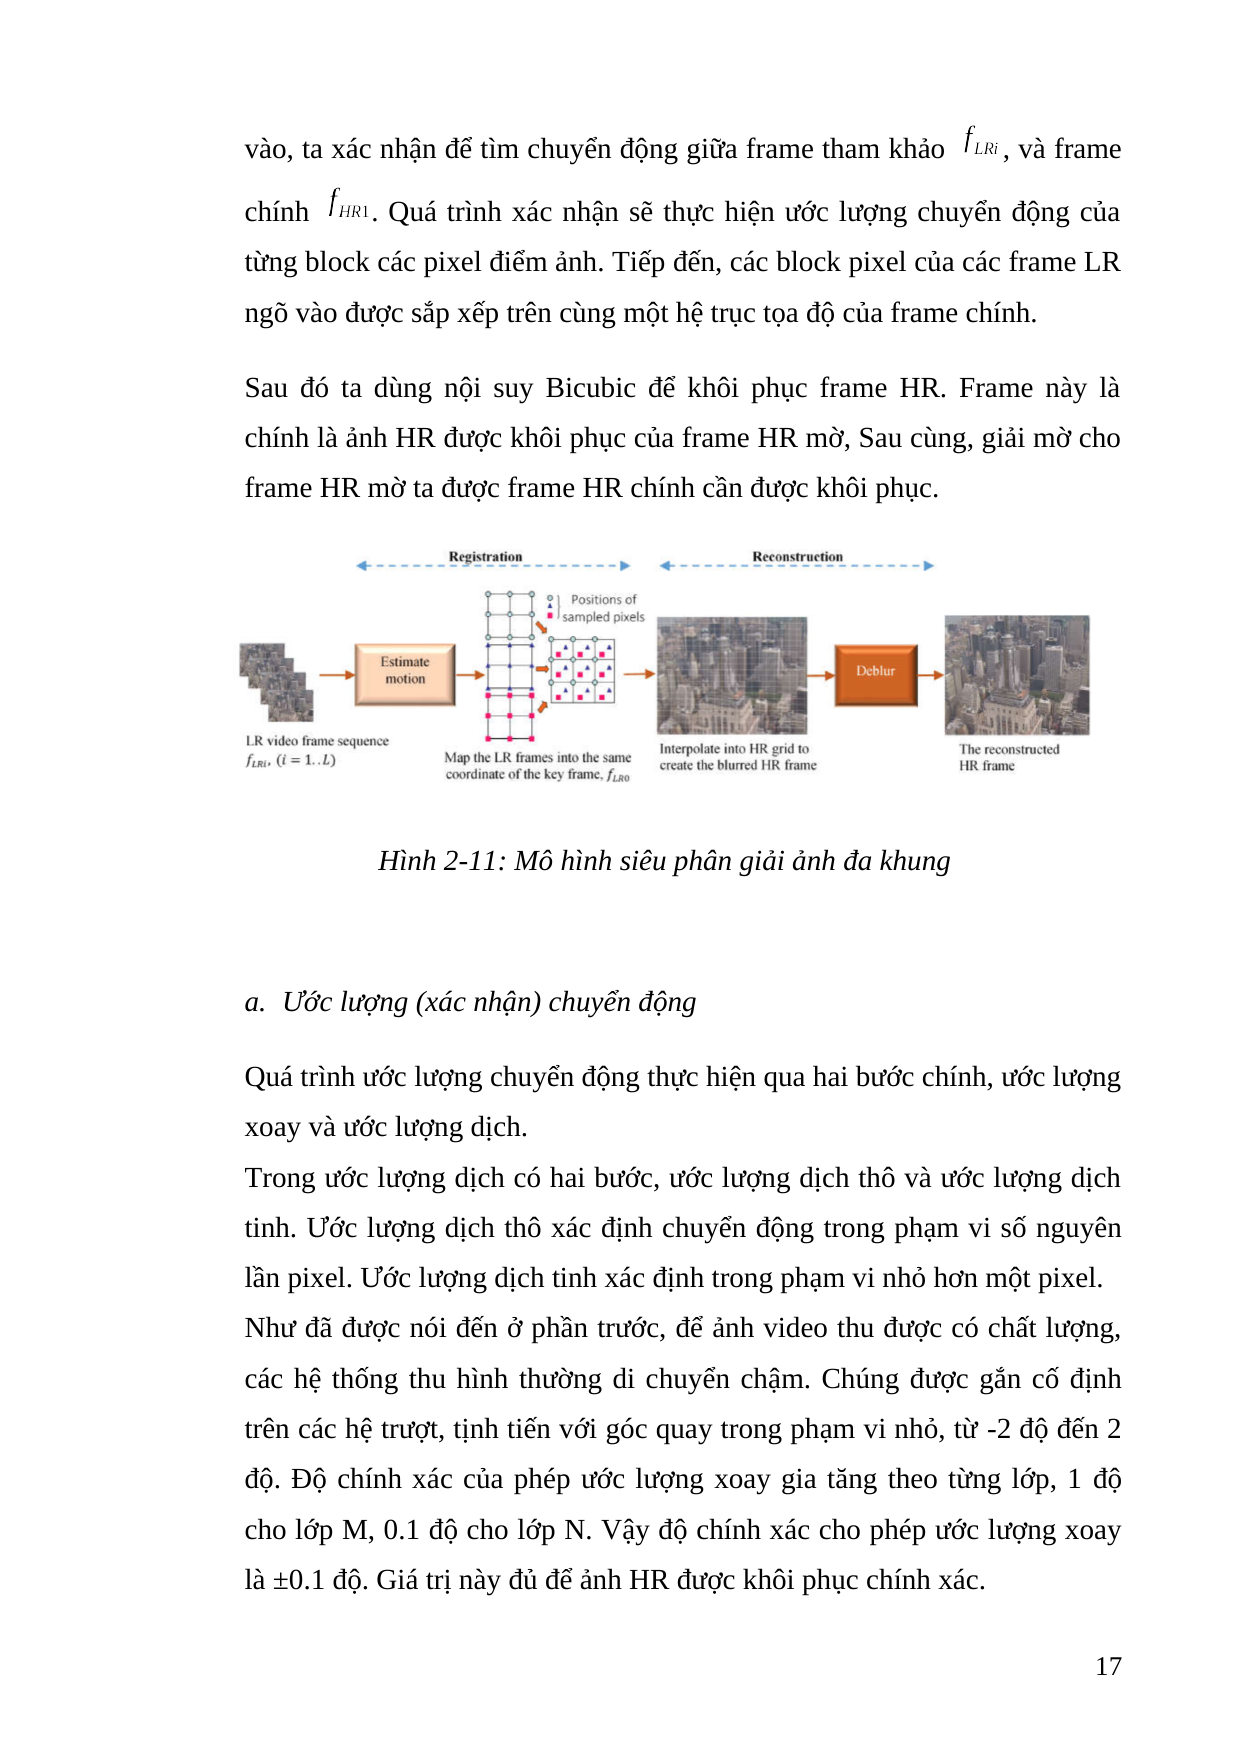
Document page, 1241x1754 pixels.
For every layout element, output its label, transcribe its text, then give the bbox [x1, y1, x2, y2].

text Quá trình ước lượng chuyển động thực hiện qua hai bước chính, ước lượng xoay và ước lượng dịch. [244, 1059, 1122, 1143]
text Sau đó ta dùng nội suy Bicubic để khôi phục frame HR. Frame này là chính là ảnh HR được khôi phục của frame HR mờ, Sau cùng, giải mờ cho frame HR mờ ta được frame HR chính cần được khôi phục. [244, 370, 1122, 504]
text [244, 118, 1122, 328]
list Ước lượng (xác nhận) chuyển động [244, 984, 1122, 1017]
text Trong ước lượng dịch có hai bước, ước lượng dịch thô và ước lượng dịch tinh. Ước lượng dịch thô xác định chuyển động trong phạm vi số nguyên lần pixel. Ước lượng dịch tinh xác định trong phạm vi nhỏ hơn một pixel. [244, 1160, 1122, 1294]
picture [206, 521, 1122, 804]
text Như đã được nói đến ở phần trước, để ảnh video thu được có chất lượng, các hệ thống thu hình thường di chuyển chậm. Chúng được gắn cố định trên các hệ trượt, tịnh tiến với góc quay trong phạm vi nhỏ, từ -2 độ đến 2 độ. Độ chính xác của phép ước lượng xoay gia tăng theo từng lớp, 1 độ cho lớp M, 0.1 độ cho lớp N. Vậy độ chính xác cho phép ước lượng xoay là ±0.1 độ. Giá trị này đủ để ảnh HR được khôi phục chính xác. [244, 1311, 1122, 1596]
text Hình 2-11: Mô hình siêu phân giải ảnh đa khung [207, 843, 1122, 877]
